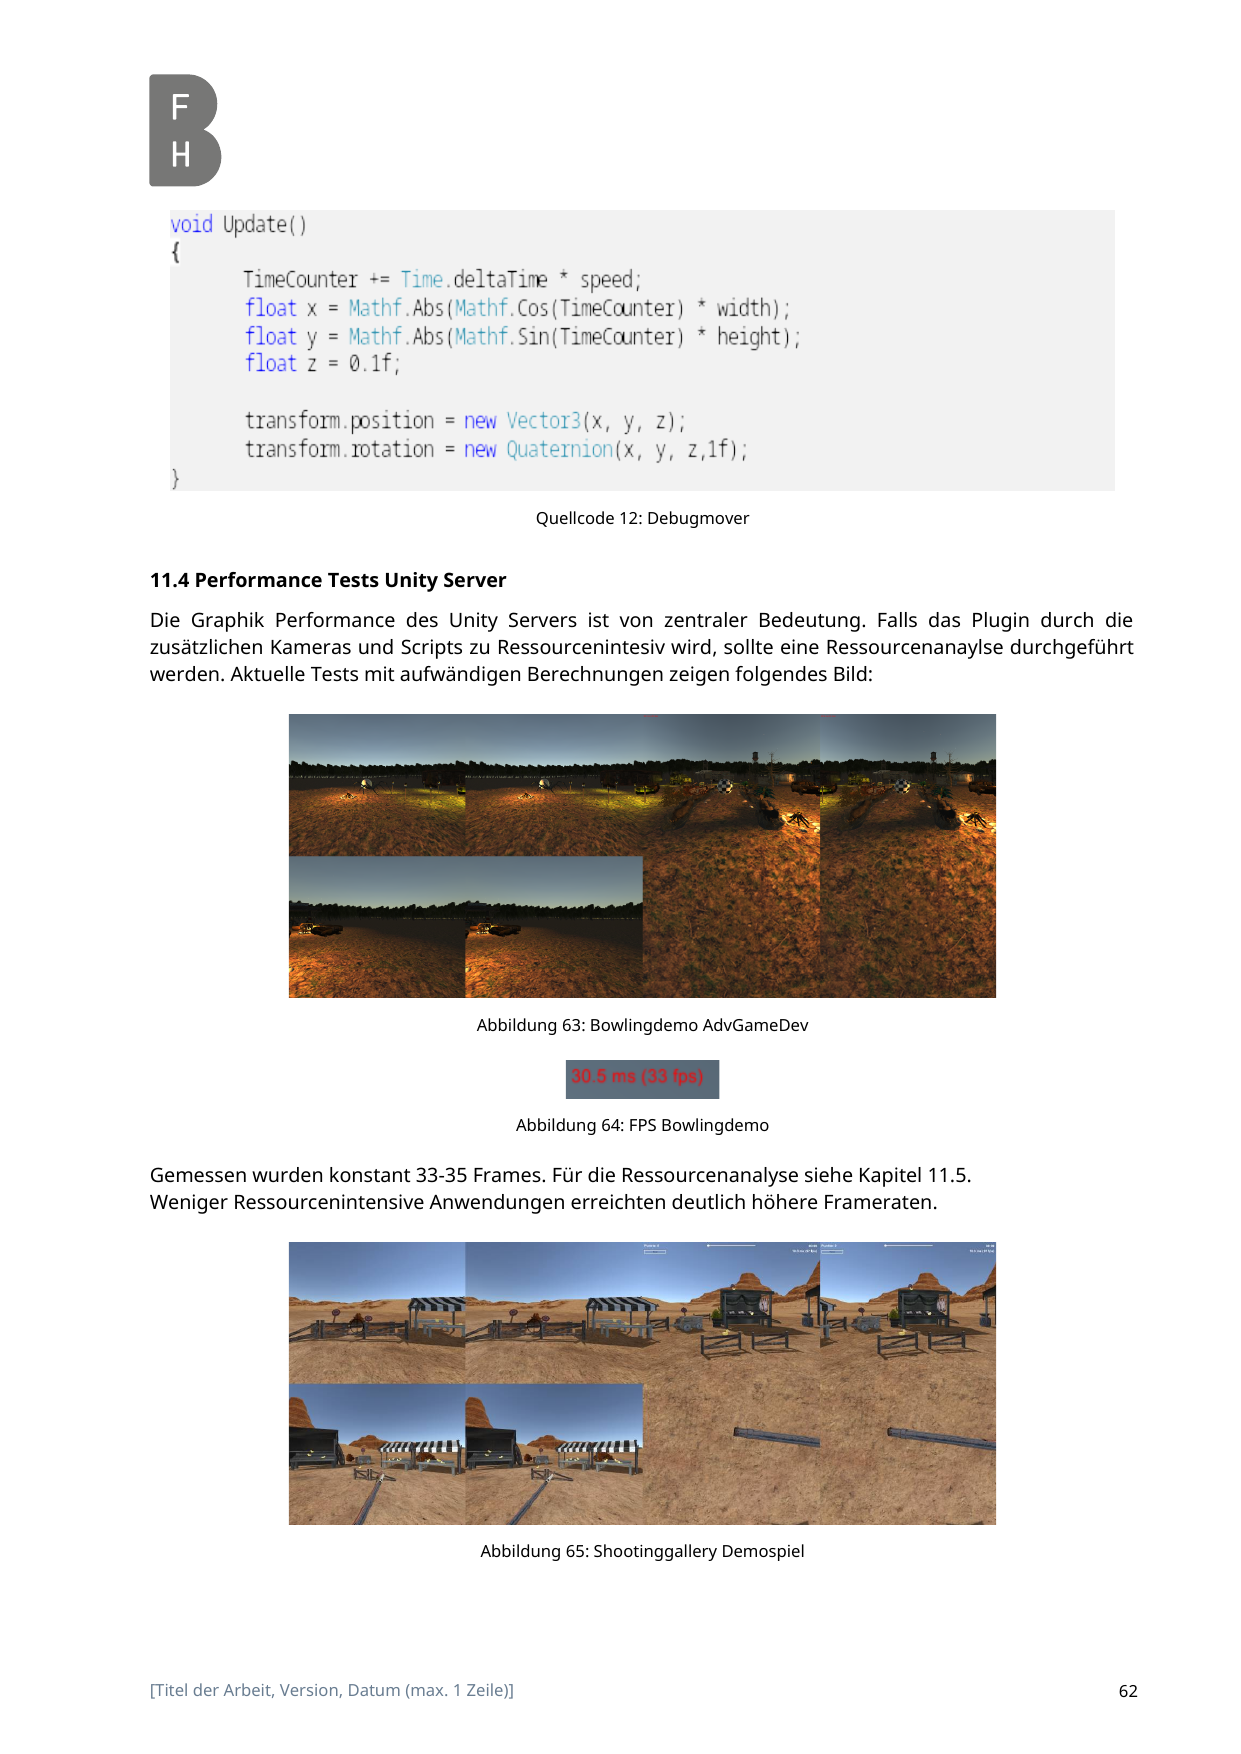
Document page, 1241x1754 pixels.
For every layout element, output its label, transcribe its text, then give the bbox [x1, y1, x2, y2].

text Die Graphik Performance des Unity Servers ist von zentraler Bedeutung. Falls das Plugin durch die zusätzlichen Kameras und Scripts zu Ressourcenintesiv wird, sollte eine Ressourcenanaylse durchgeführt werden. Aktuelle Tests mit aufwändigen Berechnungen zeigen folgendes Bild: [149, 606, 1136, 687]
subtitle Performance Tests Unity Server [149, 567, 1136, 594]
text Weniger Ressourcenintensive Anwendungen erreichten deutlich höhere Frameraten. [149, 1188, 1136, 1215]
text Gemessen wurden konstant 33-35 Frames. Für die Ressourcenanalyse siehe Kapitel 11.5. [149, 1161, 1136, 1188]
picture [288, 1242, 997, 1525]
picture [288, 714, 997, 998]
picture [565, 1060, 720, 1099]
